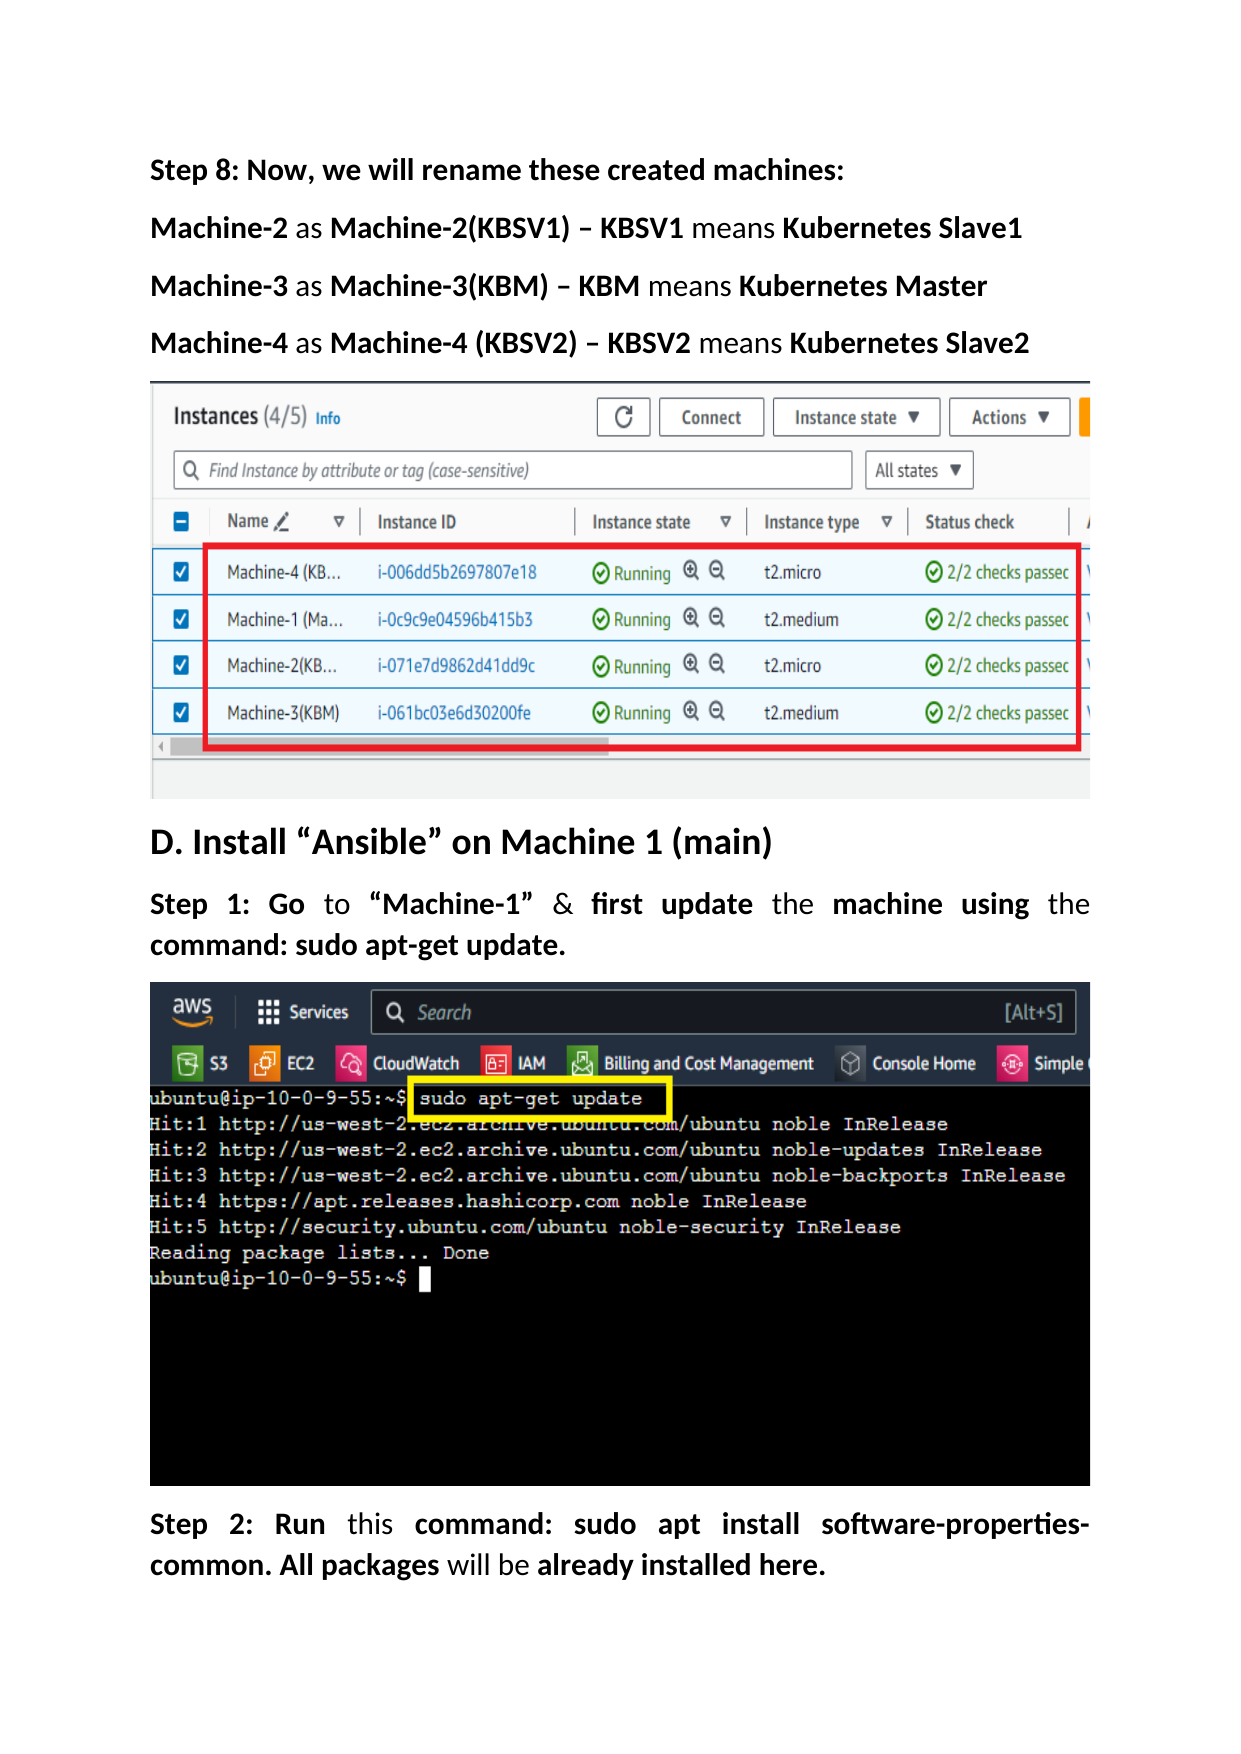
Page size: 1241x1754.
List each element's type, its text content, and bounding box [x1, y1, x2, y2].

text Machine-4 as Machine-4 (KBSV2) – KBSV2 means Kubernetes Slave2 [150, 323, 1090, 362]
text Step 8: Now, we will rename these created machines: [150, 150, 1090, 188]
text Machine-3 as Machine-3(KBM) – KBM means Kubernetes Master [150, 266, 1090, 304]
picture [150, 381, 1091, 799]
picture [150, 982, 1091, 1486]
text Step 2: Run this command: sudo apt install software-properties-common. All packages will be already installed here. [150, 1504, 1090, 1583]
text D. Install “Ansible” on Machine 1 (main) [150, 818, 1090, 863]
text Step 1: Go to “Machine-1” & first update the machine using the command: sudo apt-get update. [150, 884, 1090, 963]
text Machine-2 as Machine-2(KBSV1) – KBSV1 means Kubernetes Slave1 [150, 208, 1090, 246]
